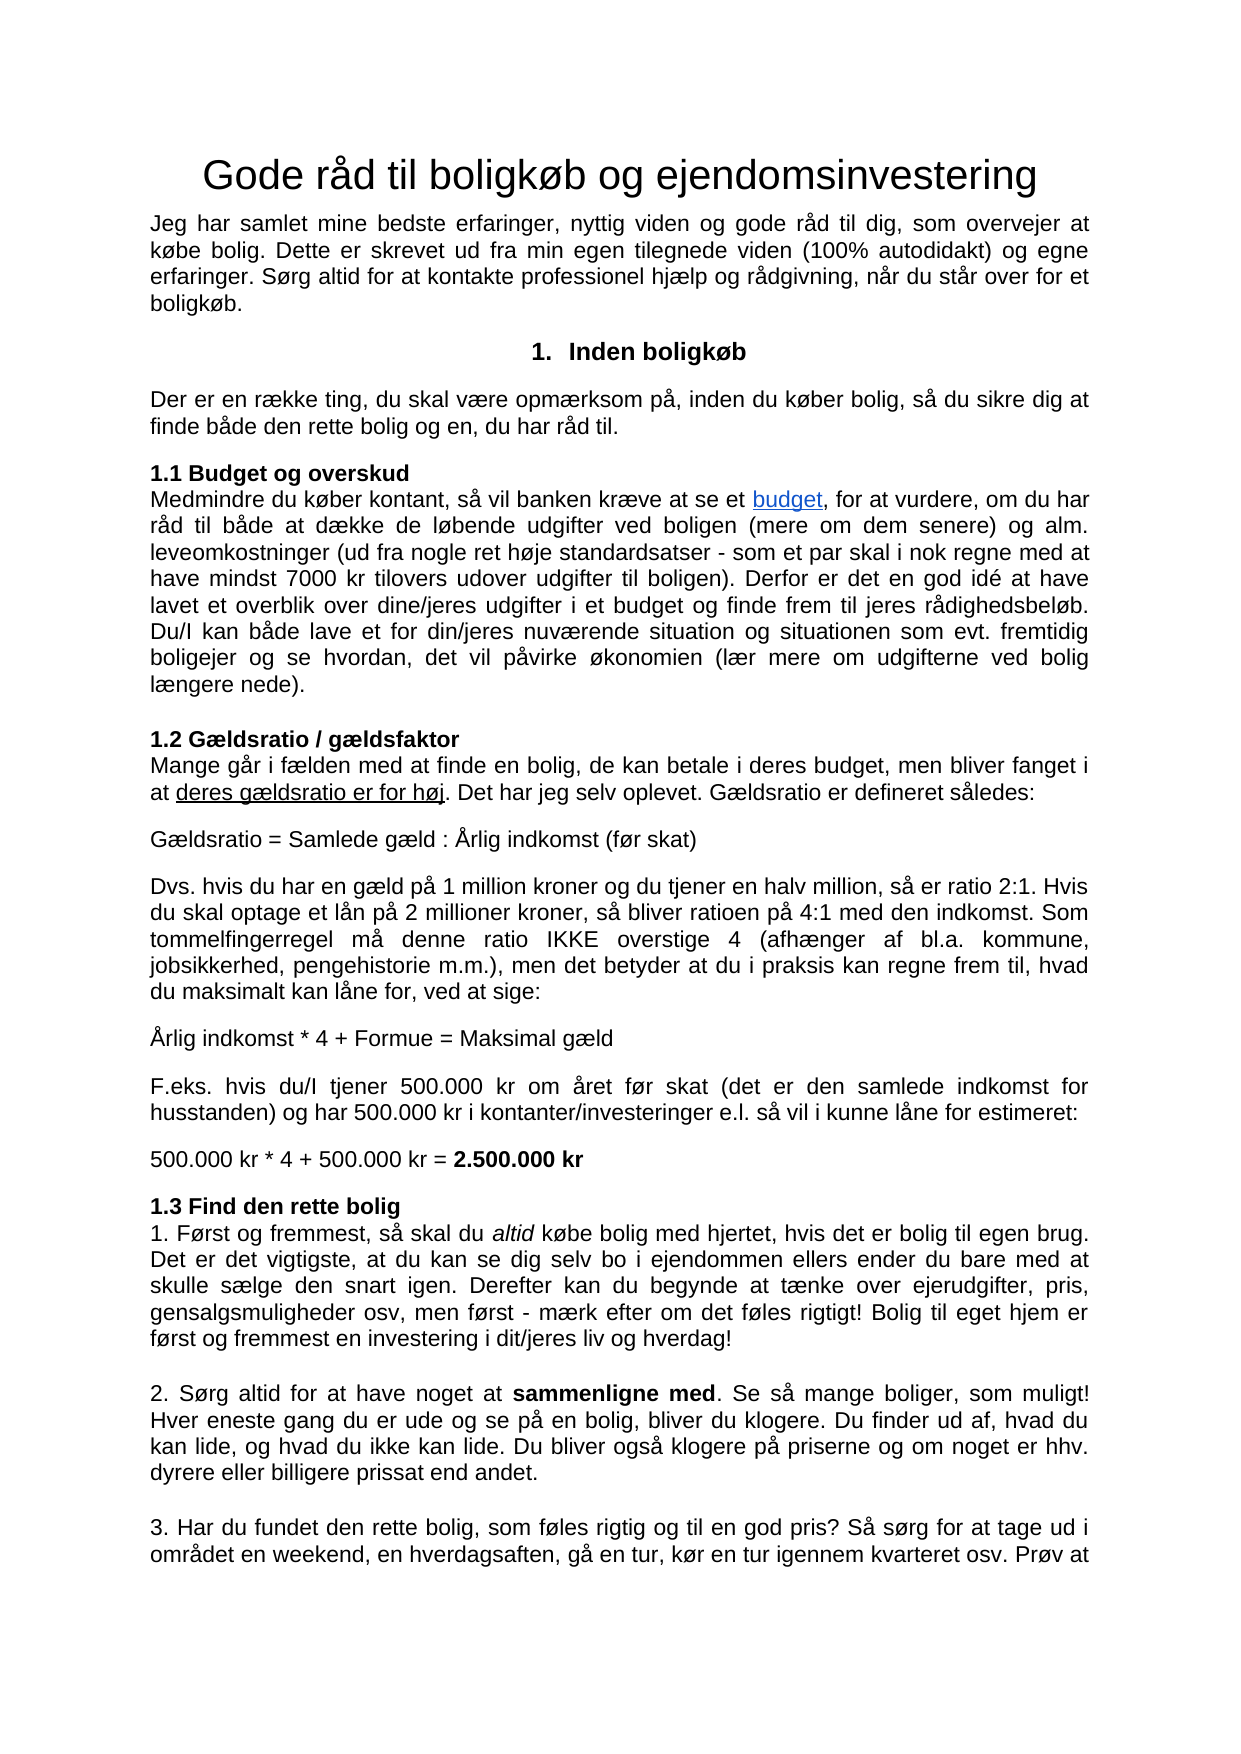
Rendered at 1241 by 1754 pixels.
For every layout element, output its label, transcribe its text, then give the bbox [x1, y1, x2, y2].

text F.eks. hvis du/I tjener 500.000 kr om året før skat (det er den samlede indkomst for husstanden) og har 500.000 kr i kontanter/investeringer e.l. så vil i kunne låne for estimeret: [150, 1073, 1090, 1125]
text Gældsratio = Samlede gæld : Årlig indkomst (før skat) [150, 826, 1090, 852]
list Inden boligkøb [187, 337, 1090, 365]
text Medmindre du køber kontant, så vil banken kræve at se et budget, for at vurdere, om du har råd til både at dække de løbende udgifter ved boligen (mere om dem senere) og alm. leveomkostninger (ud fra nogle ret høje standardsatser - som et par skal i nok regne med at have mindst 7000 kr tilovers udover udgifter til boligen). Derfor er det en god idé at have lavet et overblik over dine/jeres udgifter i et budget og finde frem til jeres rådighedsbeløb. Du/I kan både lave et for din/jeres nuværende situation og situationen som evt. fremtidig boligejer og se hvordan, det vil påvirke økonomien (lær mere om udgifterne ved bolig længere nede). [150, 486, 1090, 697]
text Årlig indkomst * 4 + Formue = Maksimal gæld [150, 1025, 1090, 1052]
text 2. Sørg altid for at have noget at sammenligne med. Se så mange boliger, som muligt! Hver eneste gang du er ude og se på en bolig, bliver du klogere. Du finder ud af, hvad du kan lide, og hvad du ikke kan lide. Du bliver også klogere på priserne og om noget er hhv. dyrere eller billigere prissat end andet. [150, 1380, 1090, 1486]
text 1.1 Budget og overskud [150, 460, 1090, 486]
text Jeg har samlet mine bedste erfaringer, nyttig viden og gode råd til dig, som overvejer at købe bolig. Dette er skrevet ud fra min egen tilegnede viden (100% autodidakt) og egne erfaringer. Sørg altid for at kontakte professionel hjælp og rådgivning, når du står over for et boligkøb. [150, 210, 1090, 316]
text 1.2 Gældsratio / gældsfaktor [150, 726, 1090, 752]
text Dvs. hvis du har en gæld på 1 million kroner og du tjener en halv million, så er ratio 2:1. Hvis du skal optage et lån på 2 millioner kroner, så bliver ratioen på 4:1 med den indkomst. Som tommelfingerregel må denne ratio IKKE overstige 4 (afhænger af bl.a. kommune, jobsikkerhed, pengehistorie m.m.), men det betyder at du i praksis kan regne frem til, hvad du maksimalt kan låne for, ved at sige: [150, 873, 1090, 1004]
text 1.3 Find den rette bolig [150, 1193, 1090, 1220]
text 1. Først og fremmest, så skal du altid købe bolig med hjertet, hvis det er bolig til egen brug. Det er det vigtigste, at du kan se dig selv bo i ejendommen ellers ender du bare med at skulle sælge den snart igen. Derefter kan du begynde at tænke over ejerudgifter, pris, gensalgsmuligheder osv, men først - mærk efter om det føles rigtigt! Bolig til eget hjem er først og fremmest en investering i dit/jeres liv og hverdag! [150, 1220, 1090, 1351]
text Der er en række ting, du skal være opmærksom på, inden du køber bolig, så du sikre dig at finde både den rette bolig og en, du har råd til. [150, 386, 1090, 439]
text 500.000 kr * 4 + 500.000 kr = 2.500.000 kr [150, 1146, 1090, 1172]
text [150, 1514, 1090, 1567]
text Mange går i fælden med at finde en bolig, de kan betale i deres budget, men bliver fanget i at deres gældsratio er for høj. Det har jeg selv oplevet. Gældsratio er defineret således: [150, 752, 1090, 805]
text Gode råd til boligkøb og ejendomsinvestering [150, 150, 1090, 198]
